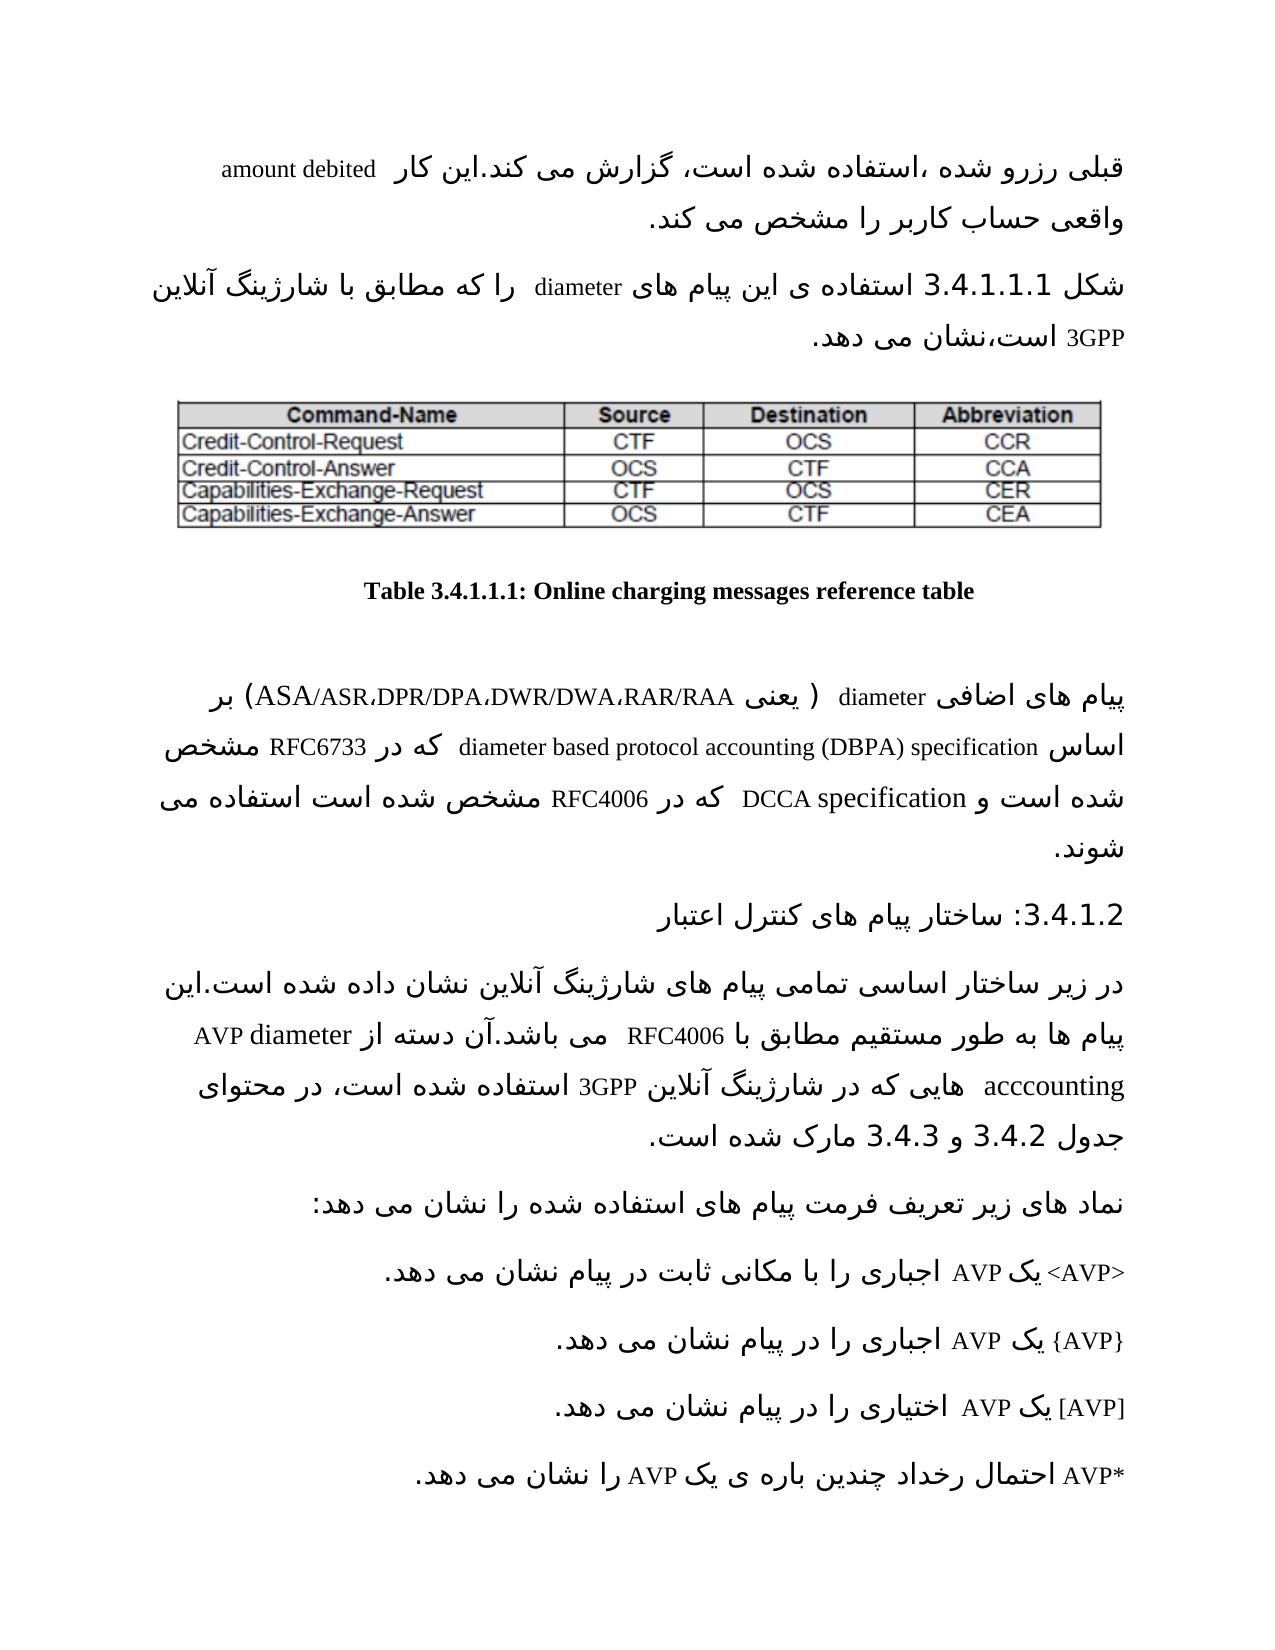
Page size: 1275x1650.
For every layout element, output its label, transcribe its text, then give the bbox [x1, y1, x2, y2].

text نماد های زیر تعریف فرمت پیام های استفاده شده را نشان می دهد: [150, 1187, 1125, 1221]
text [AVP] یک AVP اختیاری را در پیام نشان می دهد. [150, 1390, 1125, 1424]
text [150, 150, 1125, 235]
text {AVP} یک AVP اجباری را در پیام نشان می دهد. [150, 1322, 1125, 1356]
text 3.4.1.2: ساختار پیام های کنترل اعتبار [150, 898, 1125, 932]
text در زیر ساختار اساسی تمامی پیام های شارژینگ آنلاین نشان داده شده است.این پیام ها به طور مستقیم مطابق با RFC4006 می باشد.آن دسته از AVP diameter acccounting هایی که در شارژینگ آنلاین 3GPP استفاده شده است، در محتوای جدول 3.4.2 و 3.4.3 مارک شده است. [150, 966, 1125, 1153]
text <AVP> یک AVP اجباری را با مکانی ثابت در پیام نشان می دهد. [150, 1254, 1125, 1288]
text *AVP احتمال رخداد چندین باره ی یک AVP را نشان می دهد. [150, 1457, 1125, 1491]
text شکل 3.4.1.1.1 استفاده ی این پیام های diameter را که مطابق با شارژینگ آنلاین 3GPP است،نشان می دهد. [150, 268, 1125, 353]
text پیام های اضافی diameter ( یعنی ASA/ASR،DPR/DPA،DWR/DWA،RAR/RAA) بر اساس diameter based protocol accounting (DBPA) specification که در RFC6733 مشخص شده است و DCCA specification که در RFC4006 مشخص شده است استفاده می شوند. [150, 678, 1125, 865]
text Table 3.4.1.1.1: Online charging messages reference table [150, 576, 1125, 605]
picture [151, 387, 1124, 557]
